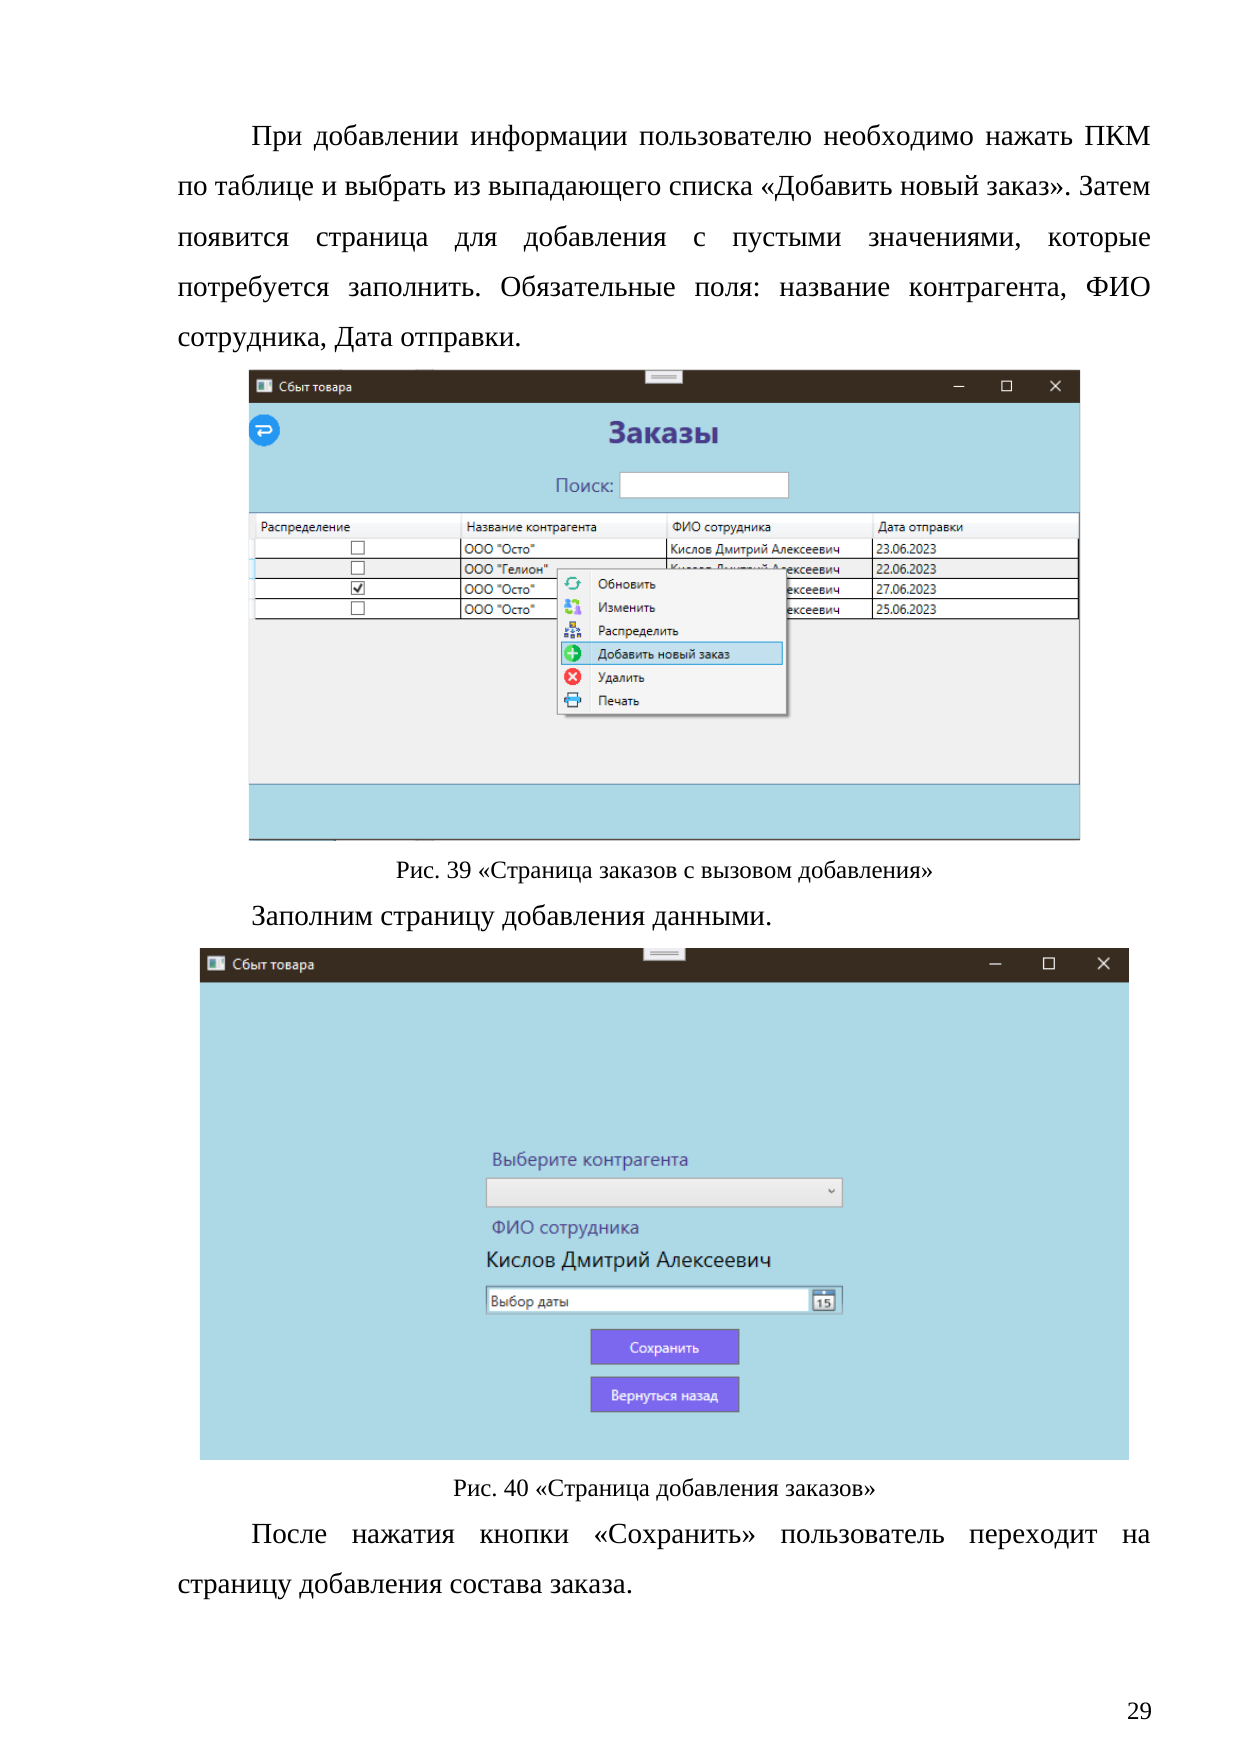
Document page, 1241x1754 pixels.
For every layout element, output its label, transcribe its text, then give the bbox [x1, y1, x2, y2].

text Рис. 40 «Страница добавления заказов» [177, 1473, 1152, 1502]
text Рис. 39 «Страница заказов с вызовом добавления» [177, 855, 1152, 884]
text Заполним страницу добавления данными. [177, 898, 1152, 932]
picture [199, 948, 1129, 1460]
picture [248, 369, 1080, 841]
text При добавлении информации пользователю необходимо нажать ПКМ по таблице и выбрать из выпадающего списка «Добавить новый заказ». Затем появится страница для добавления с пустыми значениями, которые потребуется заполнить. Обязательные поля: название контрагента, ФИО сотрудника, Дата отправки. [177, 118, 1152, 353]
text После нажатия кнопки «Сохранить» пользователь переходит на страницу добавления состава заказа. [177, 1516, 1152, 1600]
